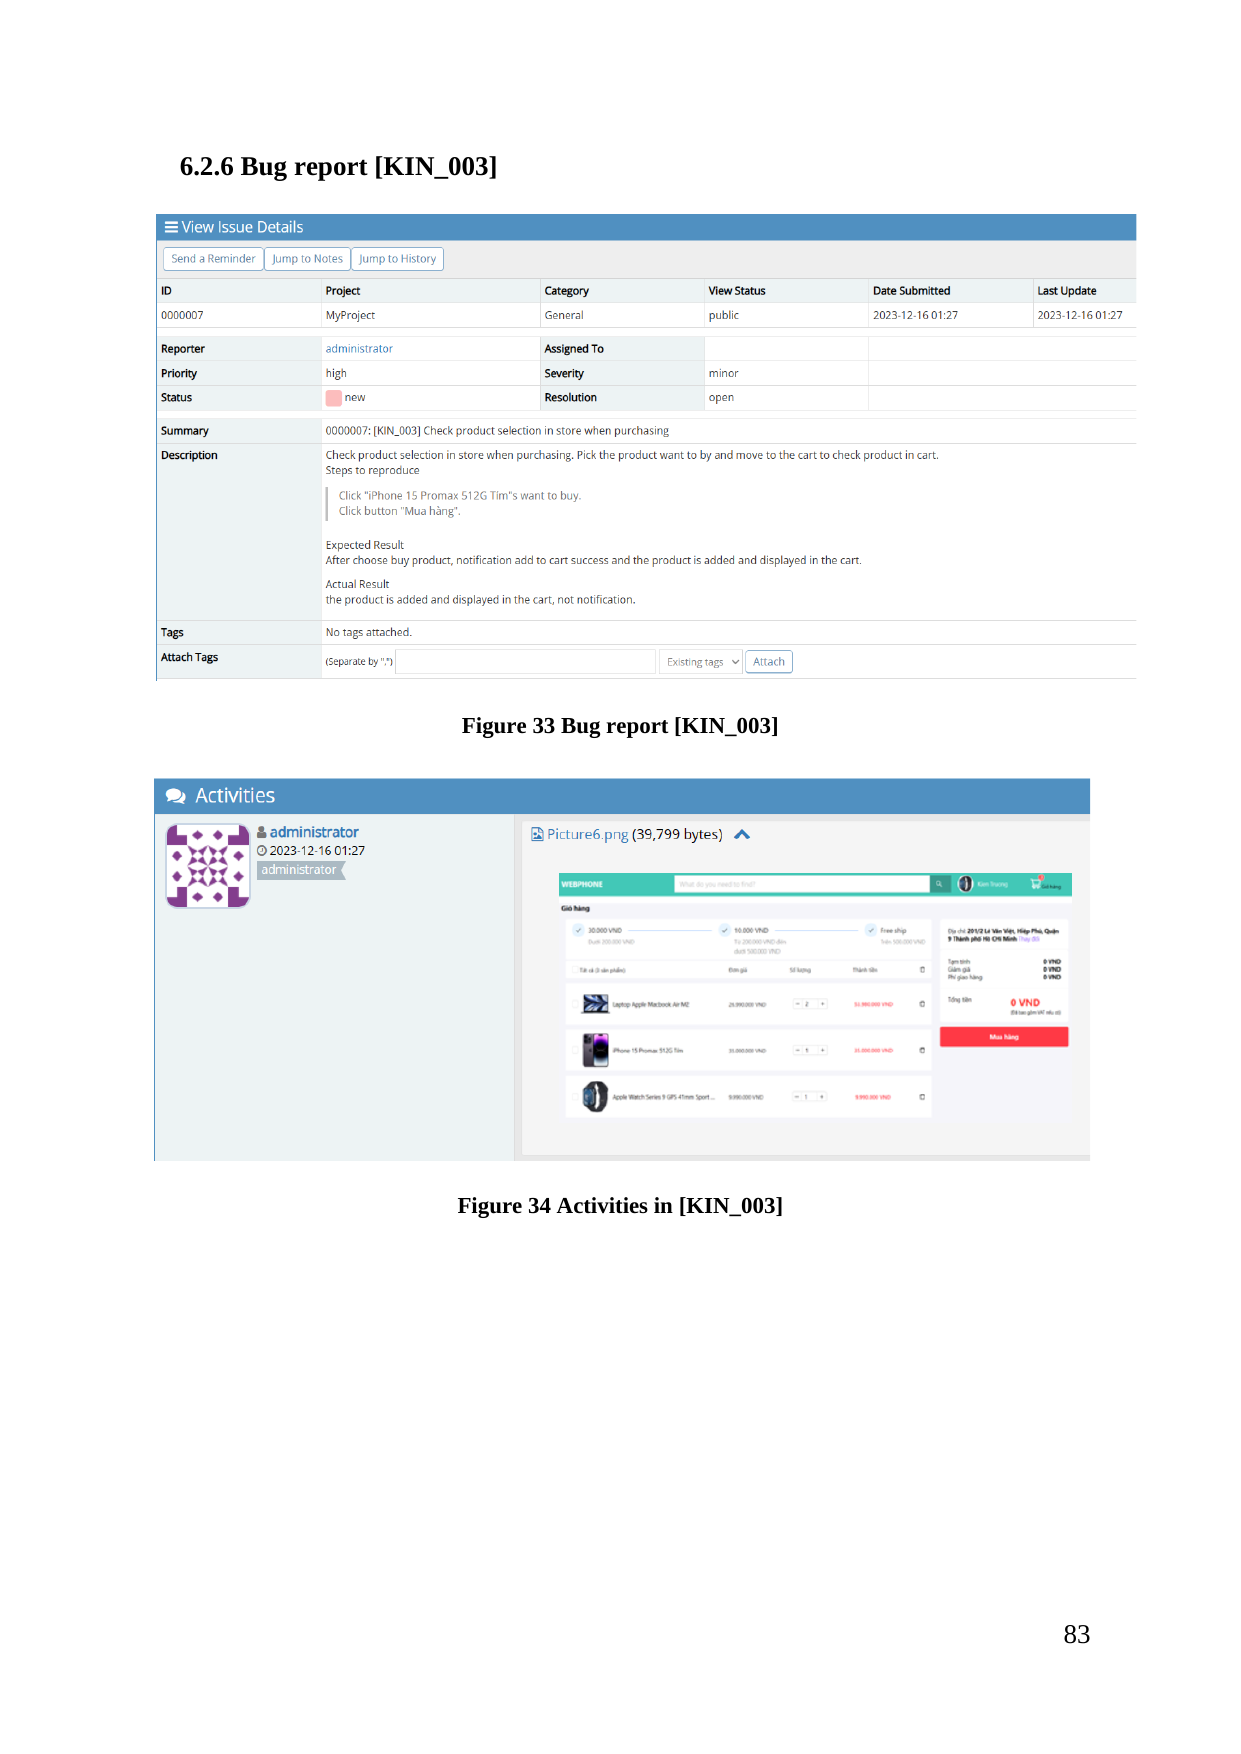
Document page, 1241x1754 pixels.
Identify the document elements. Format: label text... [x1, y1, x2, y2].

text Figure 34 Activities in [KIN_003] [150, 1193, 1090, 1219]
picture [150, 772, 1091, 1161]
picture [150, 209, 1137, 681]
subtitle 6.2.6 Bug report [KIN_003] [179, 150, 1090, 181]
text Figure 33 Bug report [KIN_003] [150, 713, 1090, 739]
